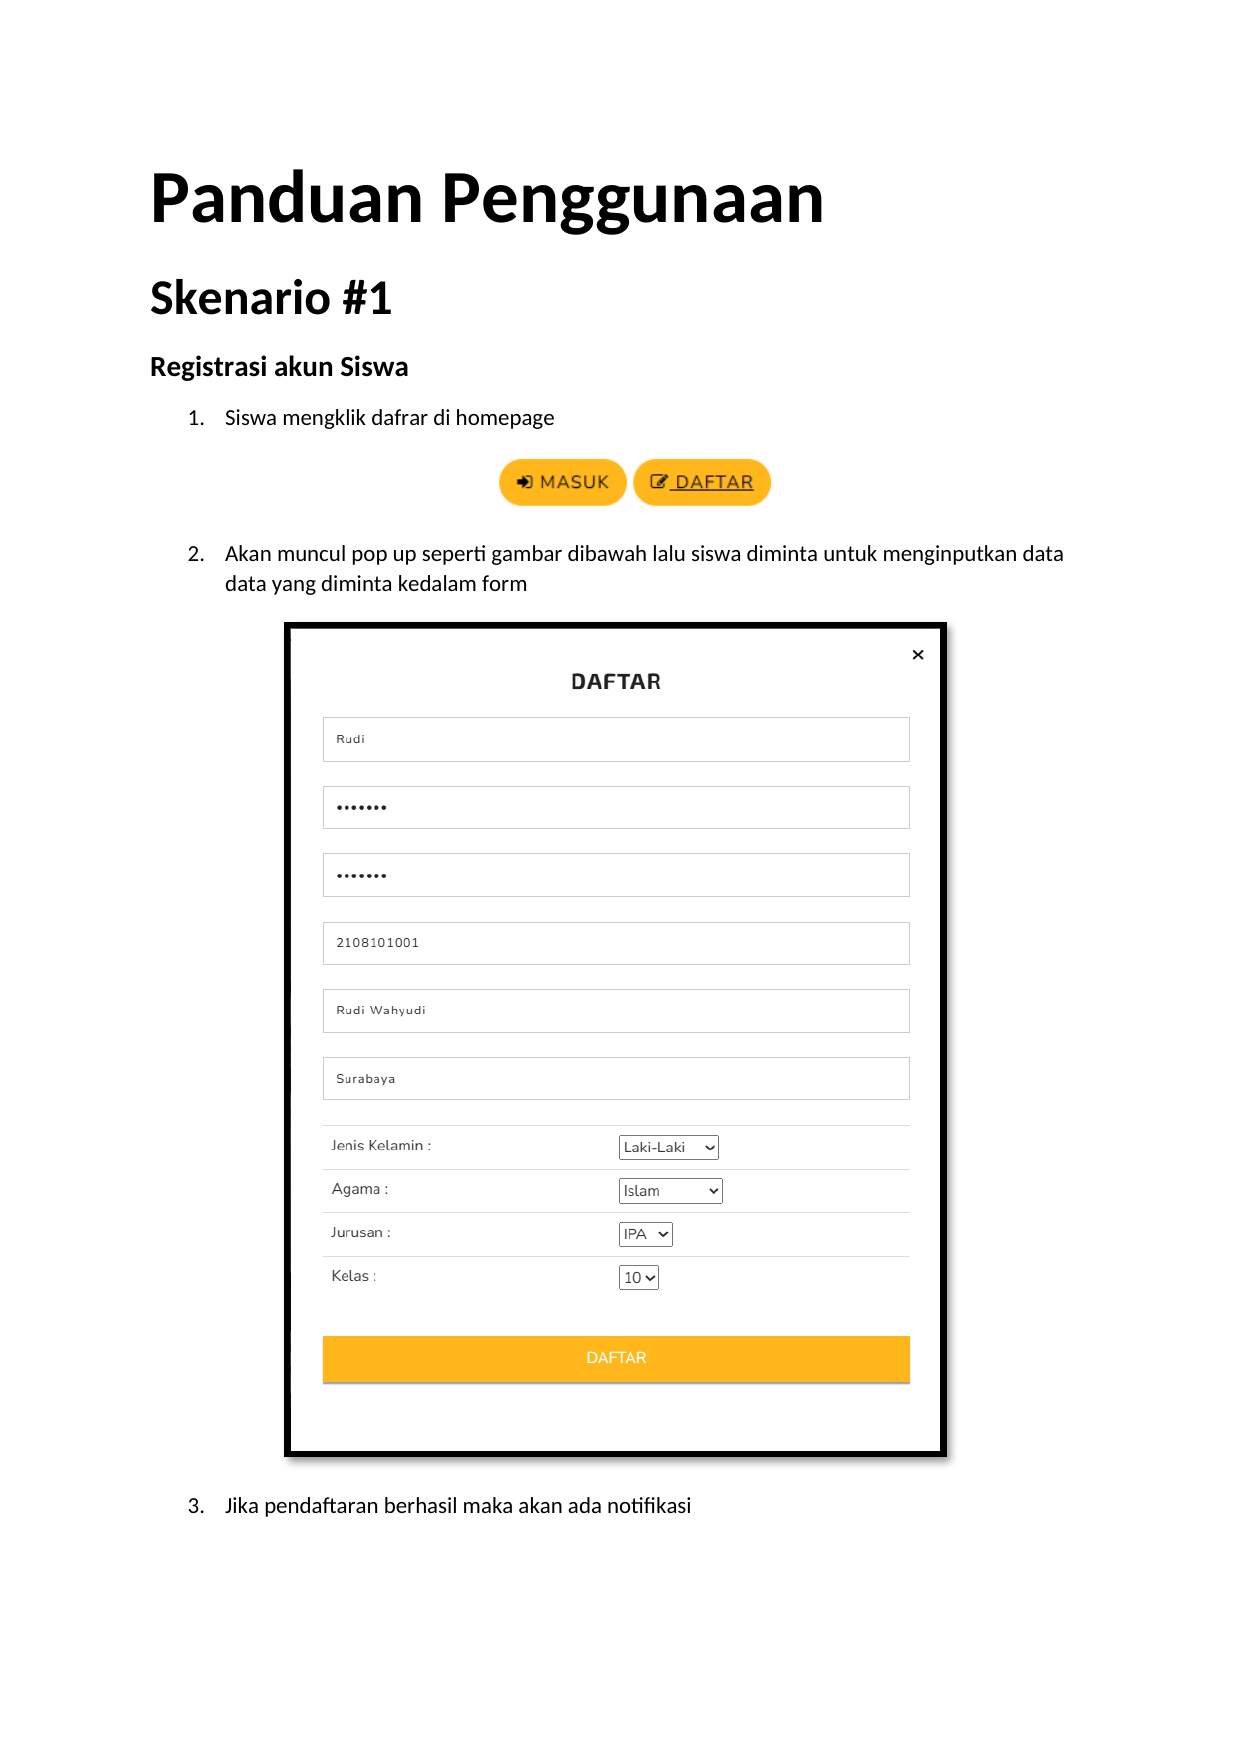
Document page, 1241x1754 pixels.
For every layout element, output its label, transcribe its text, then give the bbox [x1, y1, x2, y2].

picture [483, 450, 795, 520]
list Siswa mengklik dafrar di homepage [187, 403, 1090, 431]
text Panduan Penggunaan [150, 150, 1090, 242]
text Skenario #1 [150, 266, 1090, 327]
text Registrasi akun Siswa [150, 348, 1090, 384]
list Akan muncul pop up seperti gambar dibawah lalu siswa diminta untuk menginputkan data data yang diminta kedalam form [187, 539, 1090, 597]
picture [290, 628, 940, 1451]
list Jika pendaftaran berhasil maka akan ada notifikasi [187, 1491, 1090, 1519]
